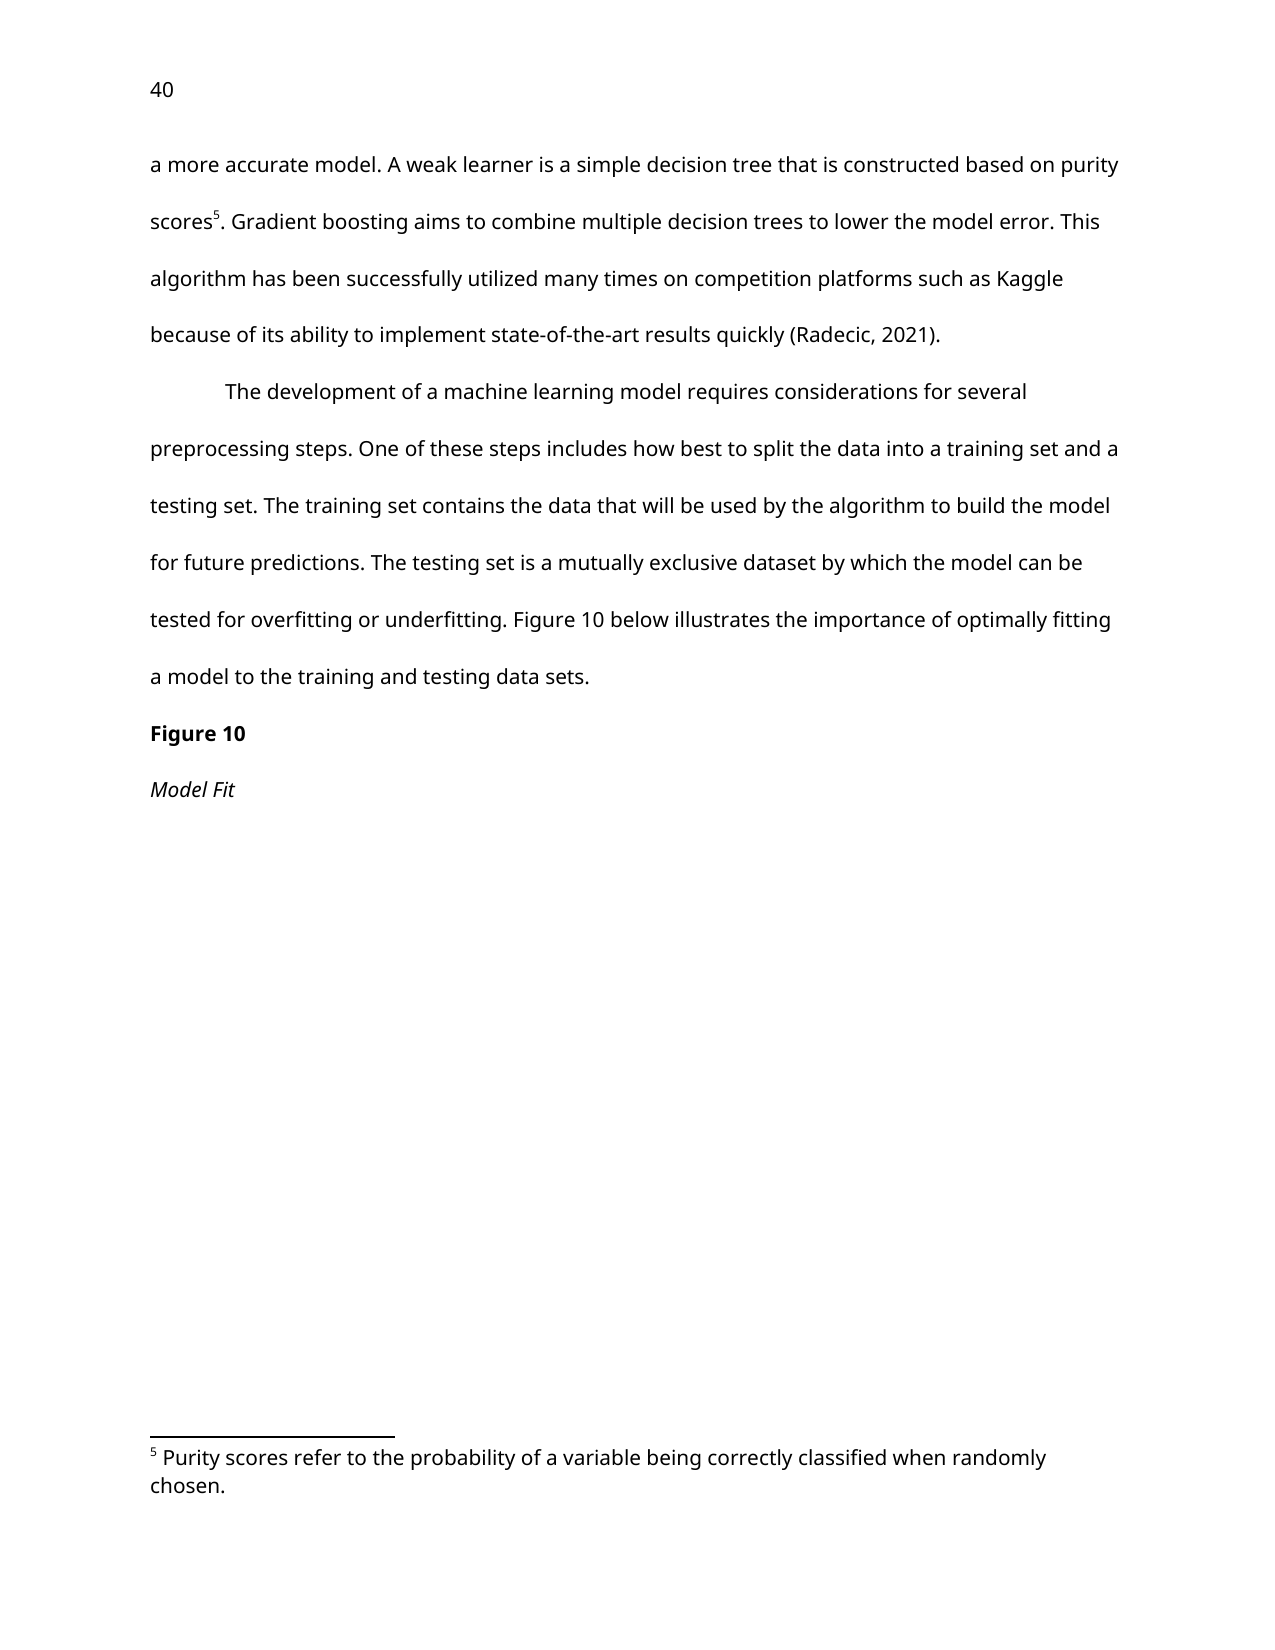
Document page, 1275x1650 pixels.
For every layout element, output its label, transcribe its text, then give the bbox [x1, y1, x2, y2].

text The development of a machine learning model requires considerations for several preprocessing steps. One of these steps includes how best to split the data into a training set and a testing set. The training set contains the data that will be used by the algorithm to build the model for future predictions. The testing set is a mutually exclusive dataset by which the model can be tested for overfitting or underfitting. Figure 10 below illustrates the importance of optimally fitting a model to the training and testing data sets. [150, 377, 1125, 690]
text Model Fit [150, 776, 1125, 804]
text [150, 150, 1125, 349]
text Figure 10 [150, 719, 1125, 747]
